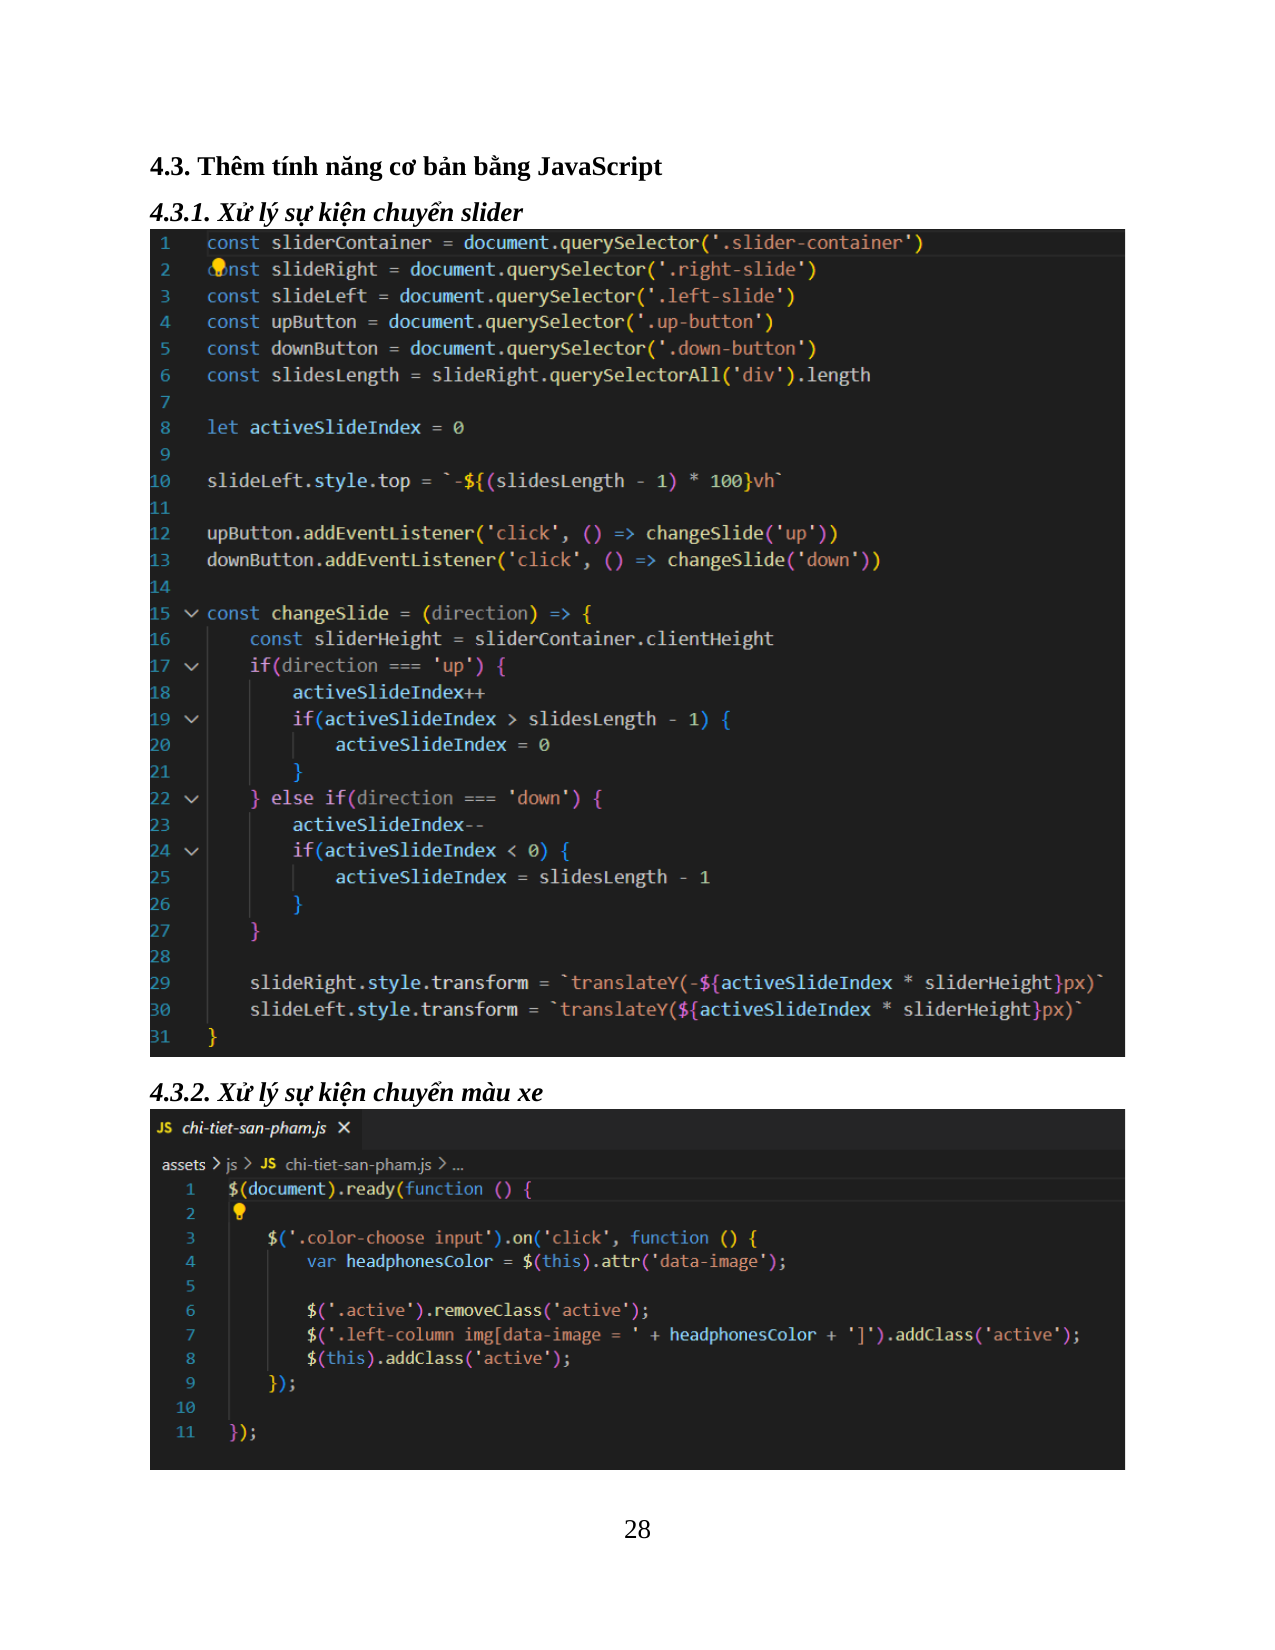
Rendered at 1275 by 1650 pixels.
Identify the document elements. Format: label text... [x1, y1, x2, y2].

subtitle 4.3. Thêm tính năng cơ bản bằng JavaScript [150, 150, 1125, 181]
picture [150, 229, 1125, 1057]
subtitle 4.3.1. Xử lý sự kiện chuyển slider [150, 196, 1125, 227]
subtitle 4.3.2. Xử lý sự kiện chuyển màu xe [150, 1076, 1125, 1107]
picture [150, 1109, 1125, 1470]
